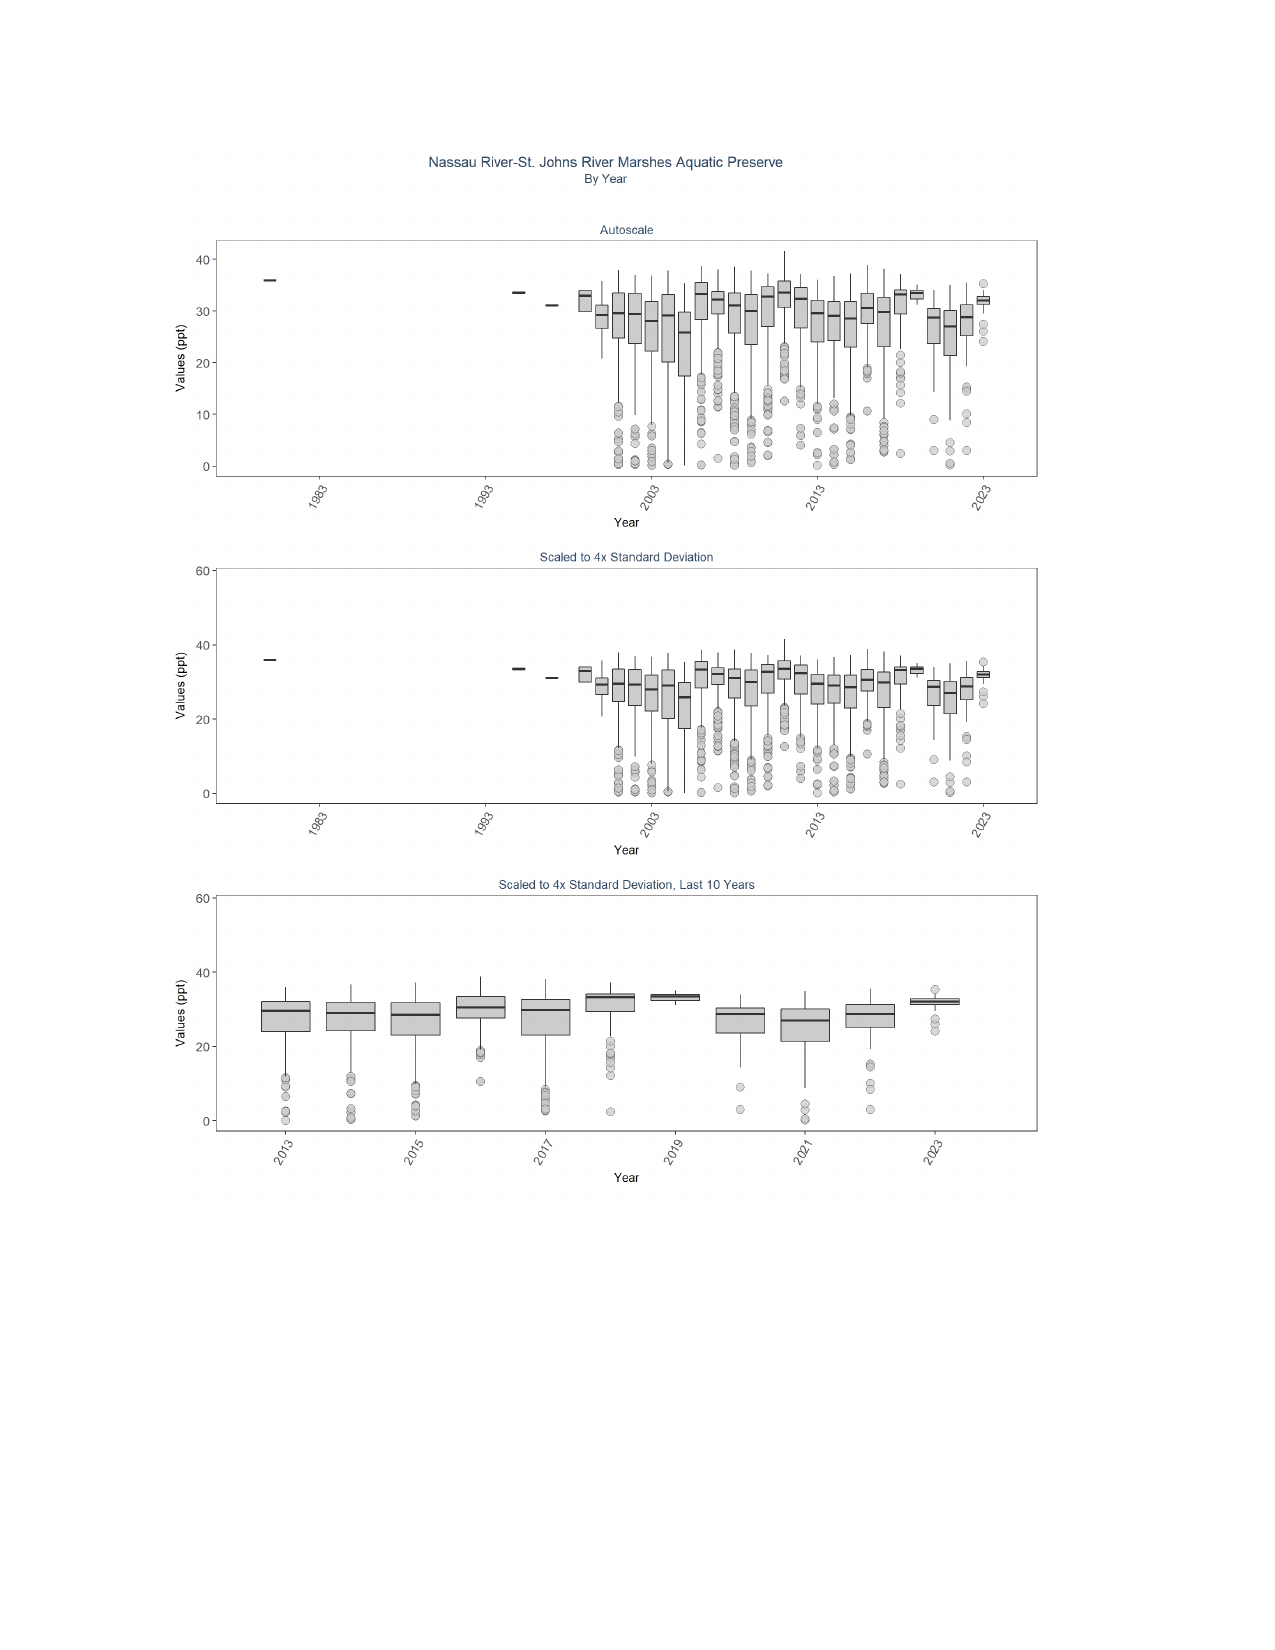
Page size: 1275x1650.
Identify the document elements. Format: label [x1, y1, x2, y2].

picture [168, 150, 1044, 1200]
